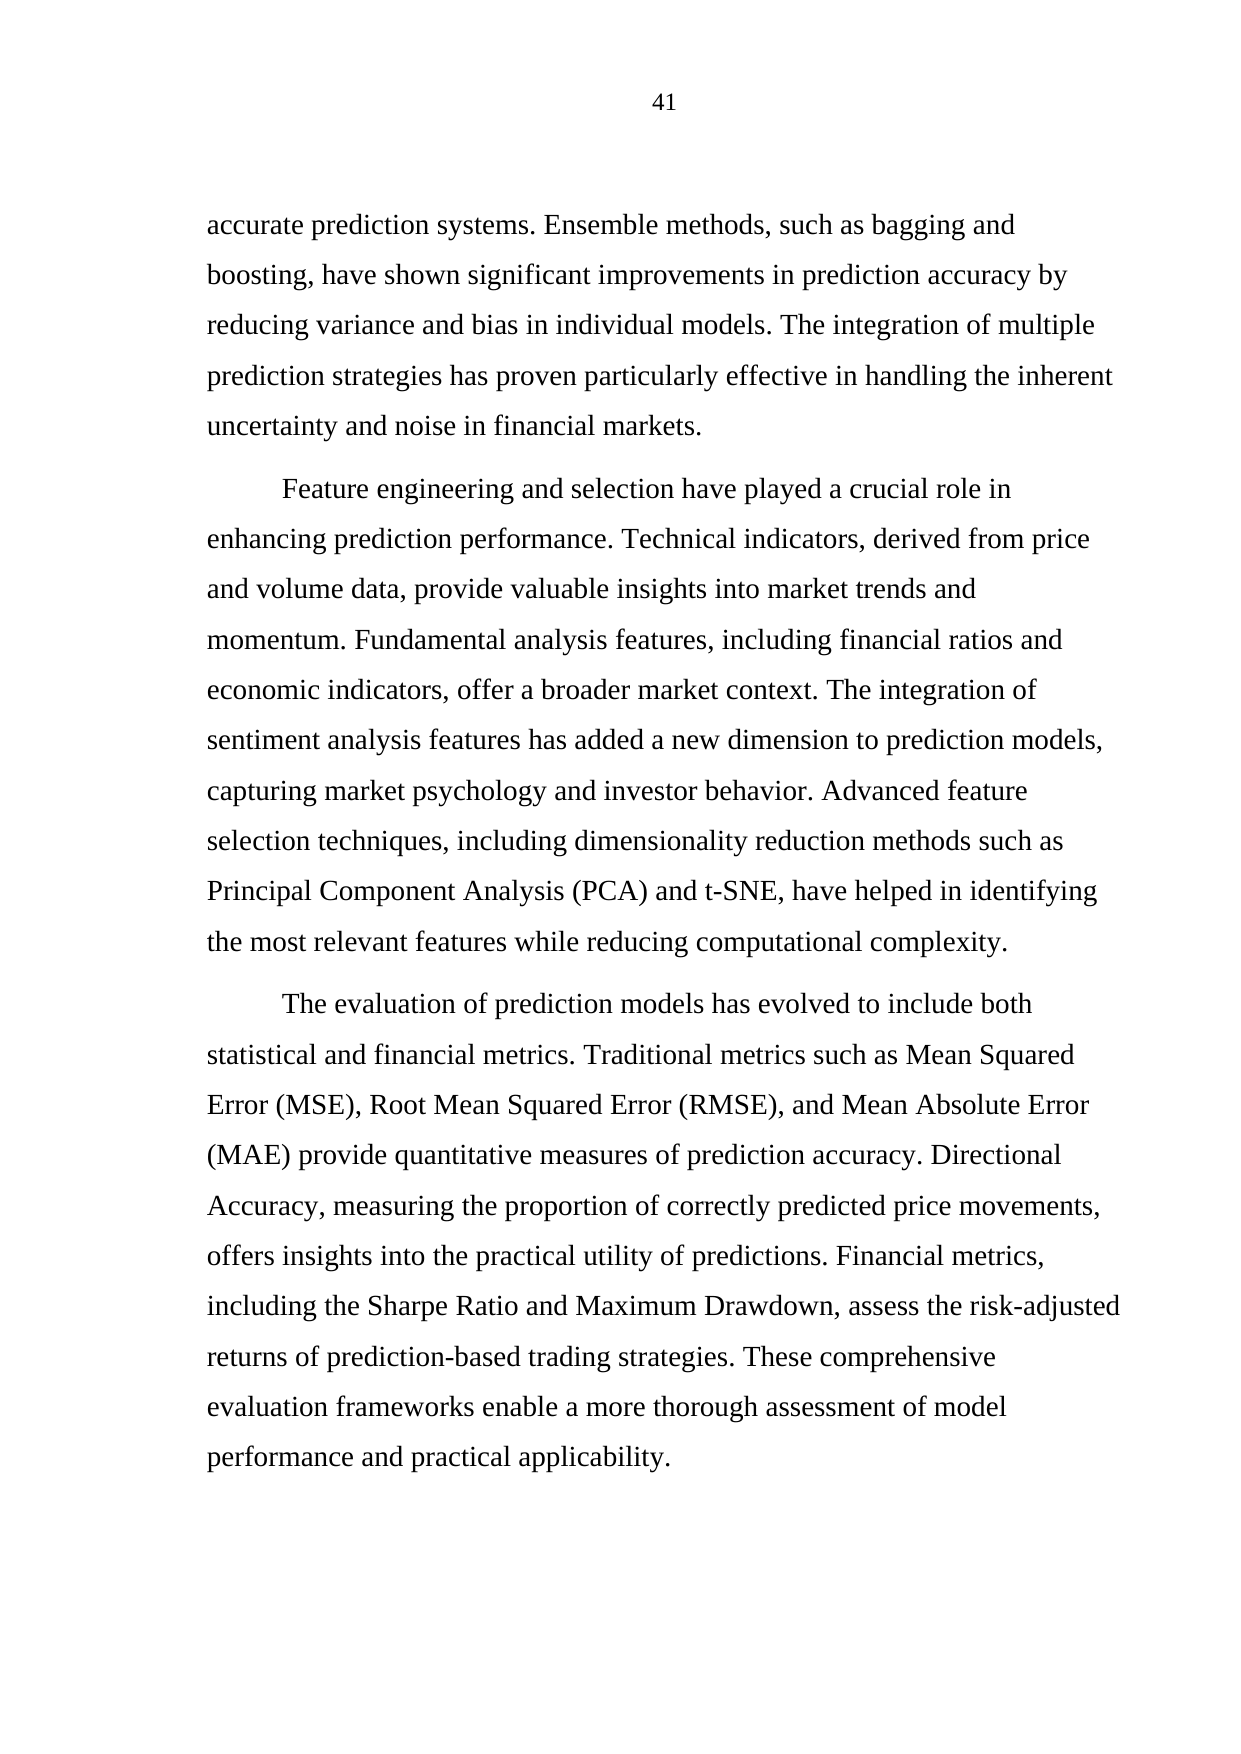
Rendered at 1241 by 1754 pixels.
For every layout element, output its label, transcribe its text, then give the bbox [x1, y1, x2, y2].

text Feature engineering and selection have played a crucial role in enhancing prediction performance. Technical indicators, derived from price and volume data, provide valuable insights into market trends and momentum. Fundamental analysis features, including financial ratios and economic indicators, offer a broader market context. The integration of sentiment analysis features has added a new dimension to prediction models, capturing market psychology and investor behavior. Advanced feature selection techniques, including dimensionality reduction methods such as Principal Component Analysis (PCA) and t-SNE, have helped in identifying the most relevant features while reducing computational complexity. [207, 471, 1122, 957]
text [207, 207, 1122, 442]
text The evaluation of prediction models has evolved to include both statistical and financial metrics. Traditional metrics such as Mean Squared Error (MSE), Root Mean Squared Error (RMSE), and Mean Absolute Error (MAE) provide quantitative measures of prediction accuracy. Directional Accuracy, measuring the proportion of correctly predicted price movements, offers insights into the practical utility of predictions. Financial metrics, including the Sharpe Ratio and Maximum Drawdown, assess the risk-adjusted returns of prediction-based trading strategies. These comprehensive evaluation frameworks enable a more thorough assessment of model performance and practical applicability. [207, 986, 1122, 1473]
